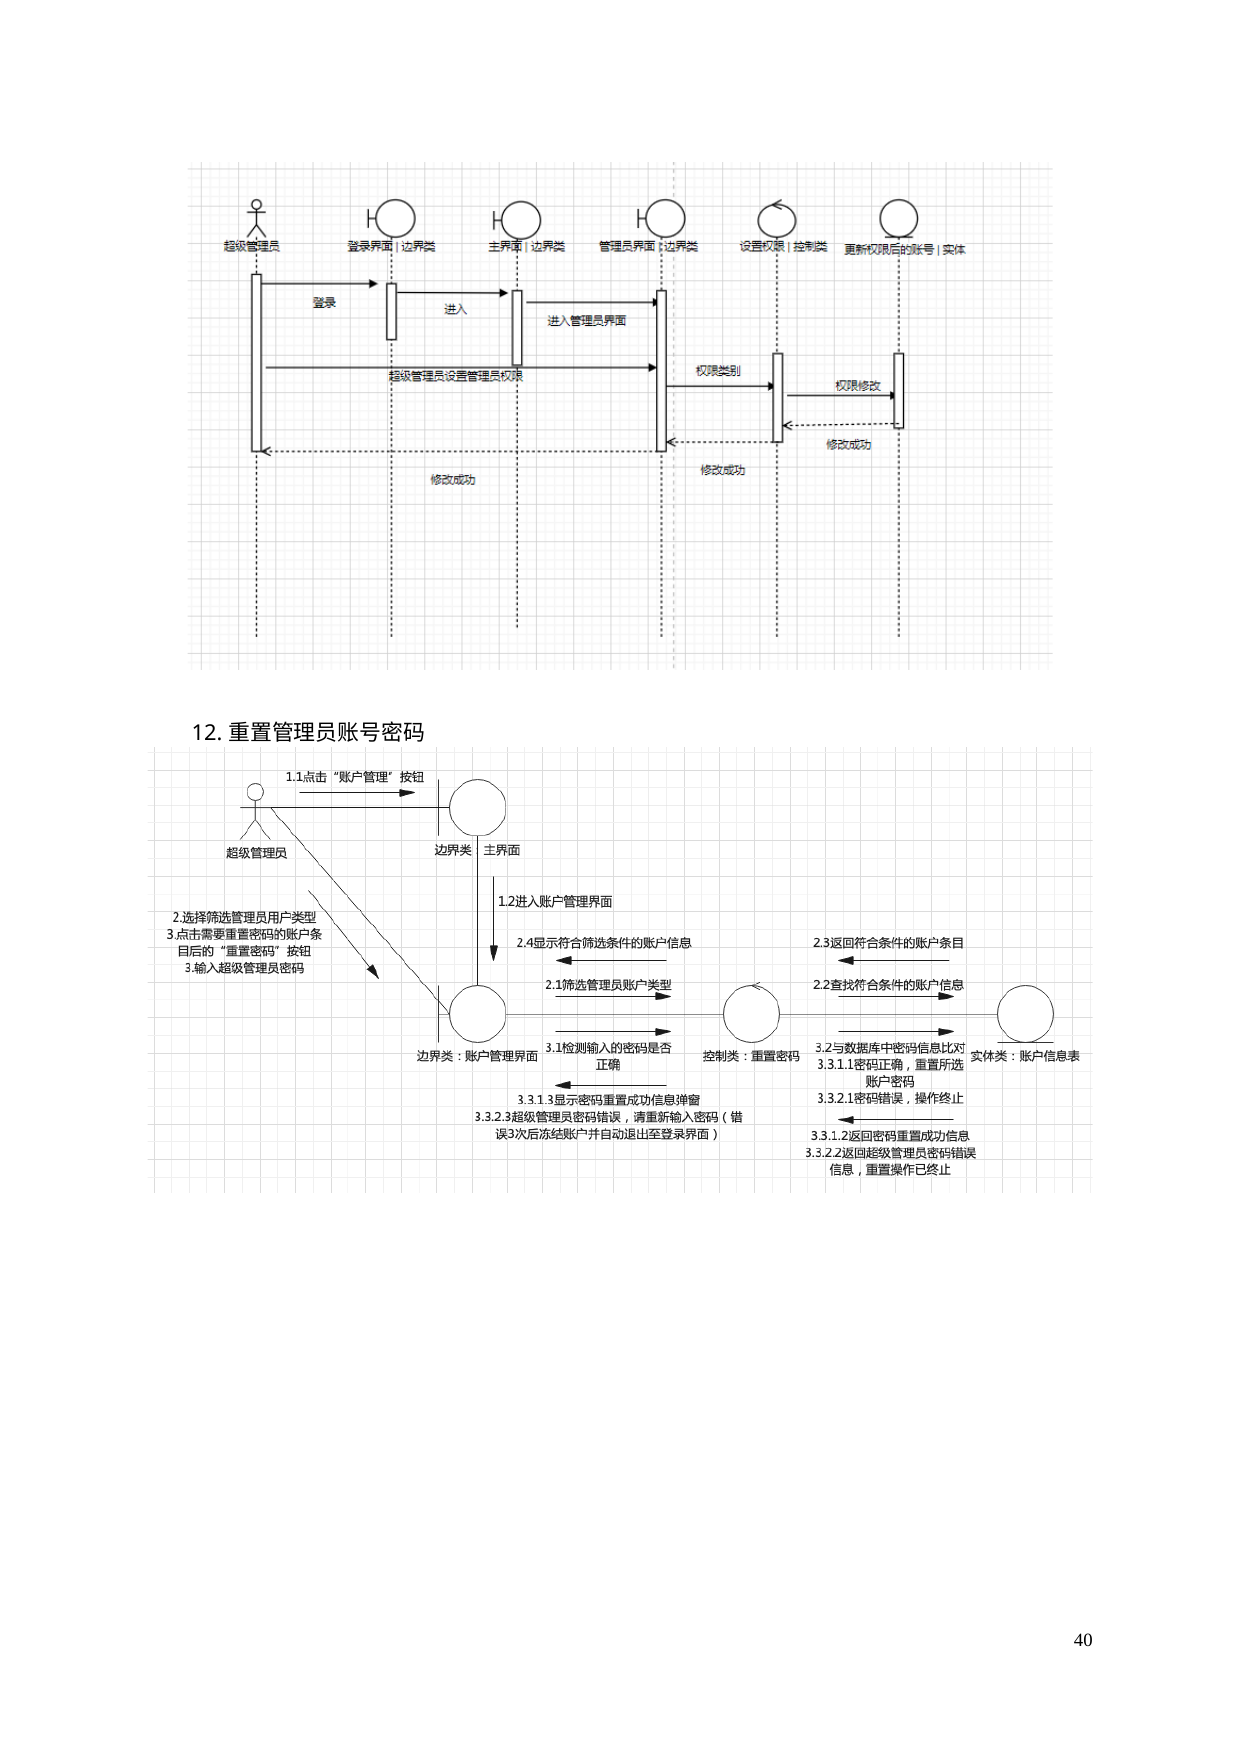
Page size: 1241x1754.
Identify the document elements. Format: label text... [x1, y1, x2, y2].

picture [187, 162, 1053, 670]
picture [147, 747, 1093, 1193]
text 12. 重置管理员账号密码 [191, 714, 1092, 747]
